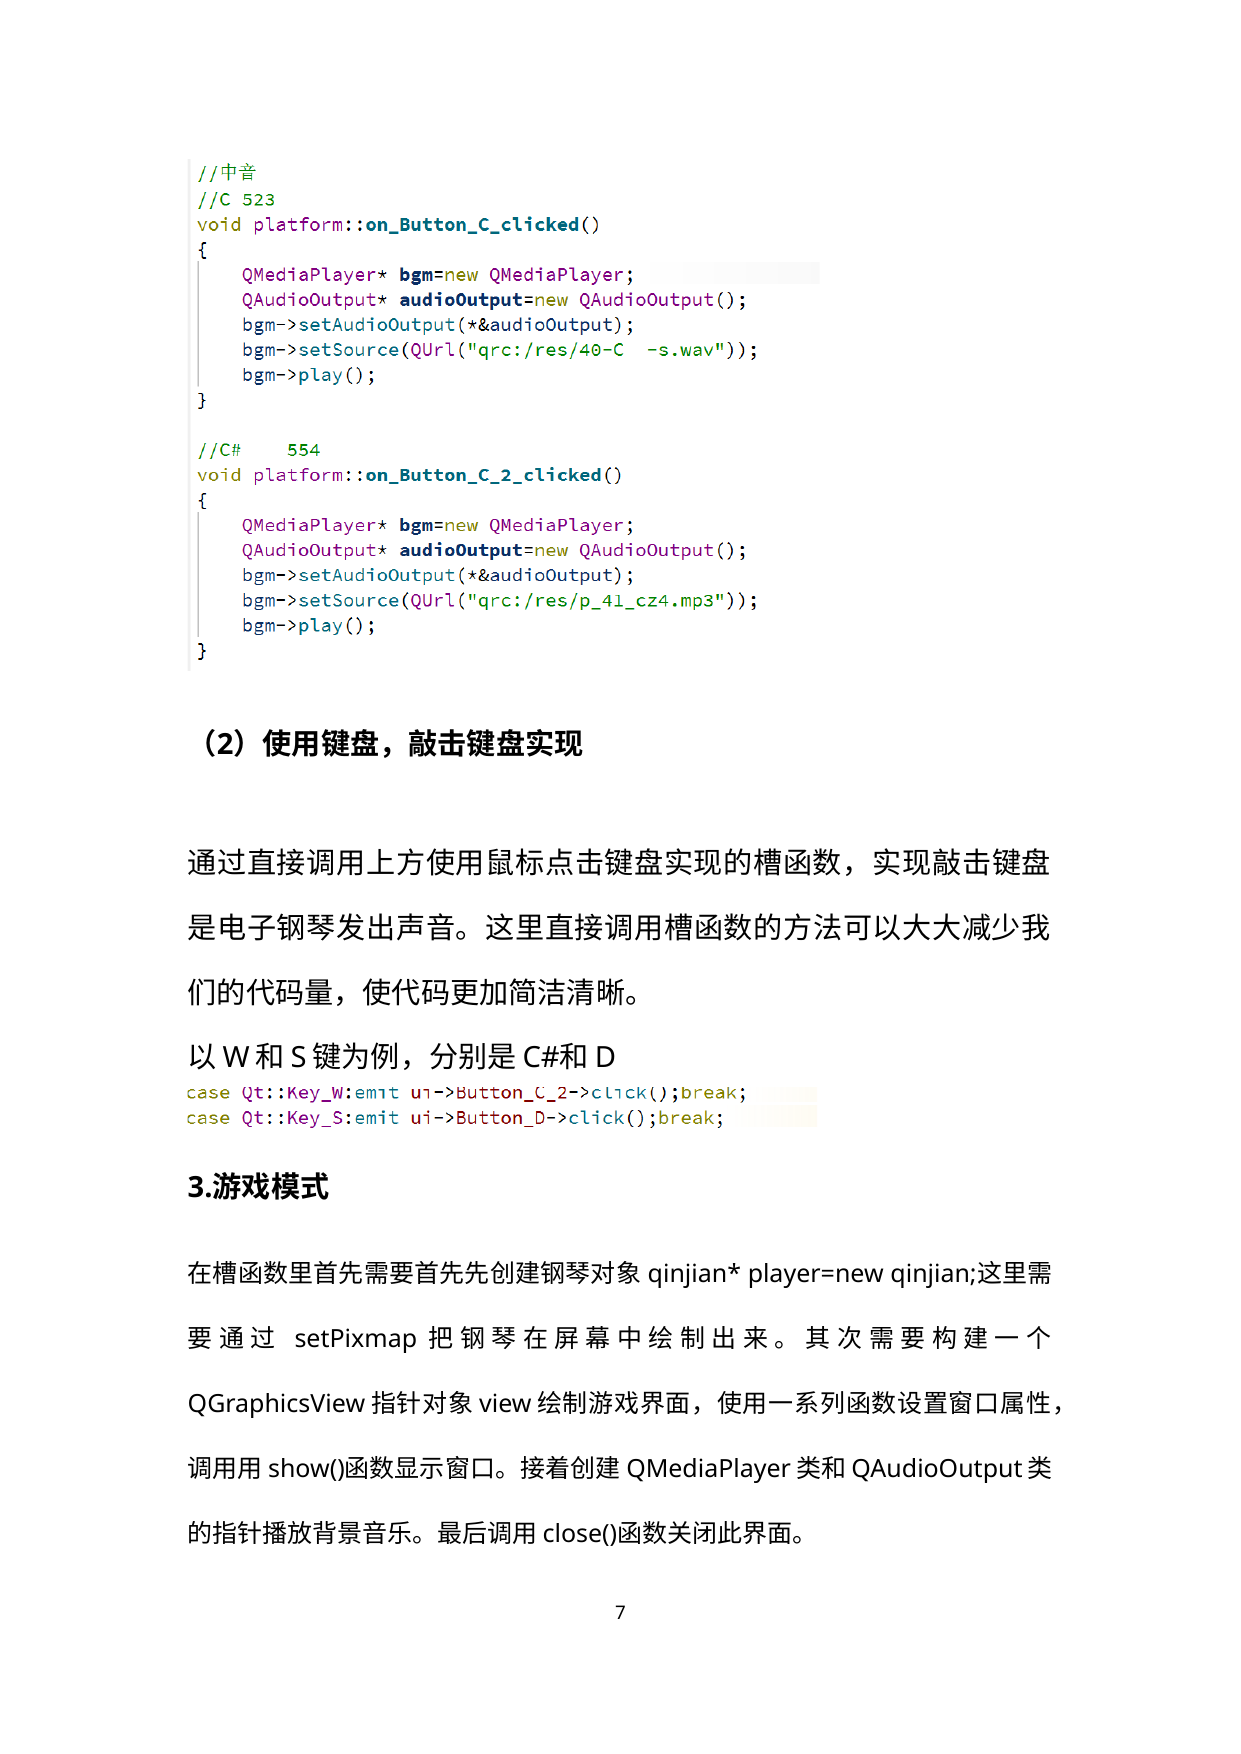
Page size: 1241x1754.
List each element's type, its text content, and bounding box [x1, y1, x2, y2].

list 通过直接调用上方使用鼠标点击键盘实现的槽函数，实现敲击键盘是电子钢琴发出声音。这里直接调用槽函数的方法可以大大减少我们的代码量，使代码更加简洁清晰。 [187, 828, 1053, 1023]
subtitle 使用键盘，敲击键盘实现 [187, 709, 1053, 774]
picture [187, 1087, 818, 1130]
text 在槽函数里首先需要首先先创建钢琴对象qinjian* player=new qinjian;这里需要通过 setPixmap把钢琴在屏幕中绘制出来。其次需要构建一个QGraphicsView指针对象view绘制游戏界面，使用一系列函数设置窗口属性，调用用show()函数显示窗口。接着创建QMediaPlayer类和QAudioOutput类的指针播放背景音乐。最后调用close()函数关闭此界面。 [187, 1239, 1053, 1564]
picture [187, 159, 820, 671]
list 以W和S键为例，分别是C#和D [187, 1023, 1053, 1088]
subtitle 3.游戏模式 [187, 1153, 1053, 1218]
